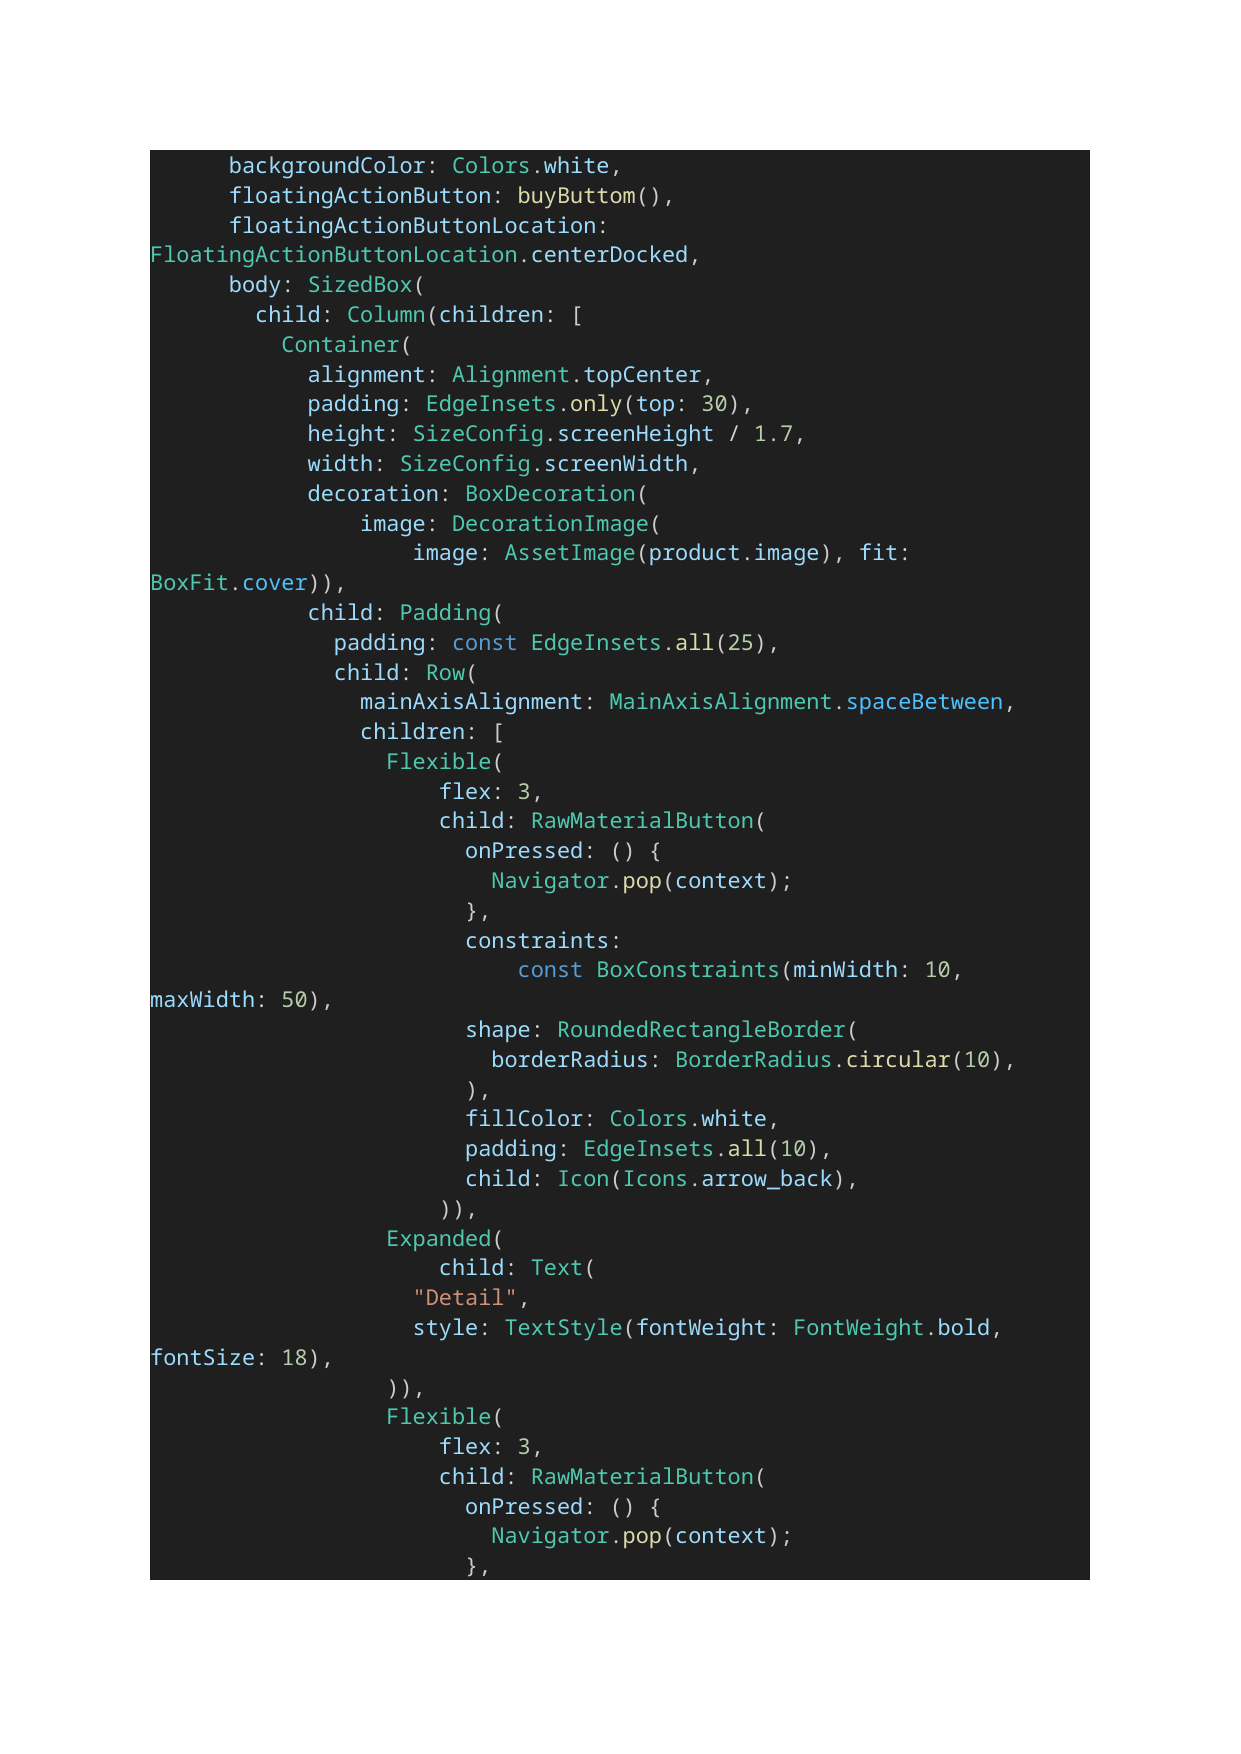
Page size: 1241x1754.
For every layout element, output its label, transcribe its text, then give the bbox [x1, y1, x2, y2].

text height: SizeConfig.screenHeight / 1.7, [150, 418, 1090, 448]
text children: [ [150, 716, 1090, 746]
text ), [150, 1073, 1090, 1103]
text image: AssetImage(product.image), fit: BoxFit.cover)), [150, 537, 1090, 597]
text flex: 3, [150, 1431, 1090, 1461]
text shape: RoundedRectangleBorder( [150, 1014, 1090, 1044]
text onPressed: () { [150, 835, 1090, 865]
text floatingActionButtonLocation: FloatingActionButtonLocation.centerDocked, [150, 209, 1090, 269]
text }, [150, 1550, 1090, 1580]
text }, [150, 895, 1090, 924]
text Flexible( [150, 746, 1090, 776]
text padding: EdgeInsets.only(top: 30), [150, 388, 1090, 418]
text child: Column(children: [ [150, 299, 1090, 329]
text padding: EdgeInsets.all(10), [150, 1133, 1090, 1163]
text body: SizedBox( [150, 269, 1090, 299]
text image: DecorationImage( [150, 507, 1090, 537]
text Flexible( [150, 1401, 1090, 1431]
text child: Text( [150, 1252, 1090, 1282]
text child: RawMaterialButton( [150, 805, 1090, 835]
text )), [150, 1371, 1090, 1401]
text child: Icon(Icons.arrow_back), [150, 1163, 1090, 1193]
text child: Row( [150, 656, 1090, 686]
text fillColor: Colors.white, [150, 1103, 1090, 1133]
text onPressed: () { [150, 1491, 1090, 1520]
text const BoxConstraints(minWidth: 10, maxWidth: 50), [150, 954, 1090, 1014]
text constraints: [150, 924, 1090, 954]
text Expanded( [150, 1222, 1090, 1252]
text mainAxisAlignment: MainAxisAlignment.spaceBetween, [150, 686, 1090, 716]
text Navigator.pop(context); [150, 865, 1090, 895]
text child: RawMaterialButton( [150, 1461, 1090, 1491]
text flex: 3, [150, 776, 1090, 805]
text Container( [150, 329, 1090, 358]
text padding: const EdgeInsets.all(25), [150, 627, 1090, 656]
text decoration: BoxDecoration( [150, 478, 1090, 507]
text floatingActionButton: buyButtom(), [150, 180, 1090, 209]
text Navigator.pop(context); [150, 1520, 1090, 1550]
text borderRadius: BorderRadius.circular(10), [150, 1044, 1090, 1073]
text )), [150, 1193, 1090, 1222]
text alignment: Alignment.topCenter, [150, 358, 1090, 388]
text "Detail", [150, 1282, 1090, 1312]
text child: Padding( [150, 597, 1090, 627]
text style: TextStyle(fontWeight: FontWeight.bold, fontSize: 18), [150, 1312, 1090, 1371]
text backgroundColor: Colors.white, [150, 150, 1090, 180]
text width: SizeConfig.screenWidth, [150, 448, 1090, 478]
